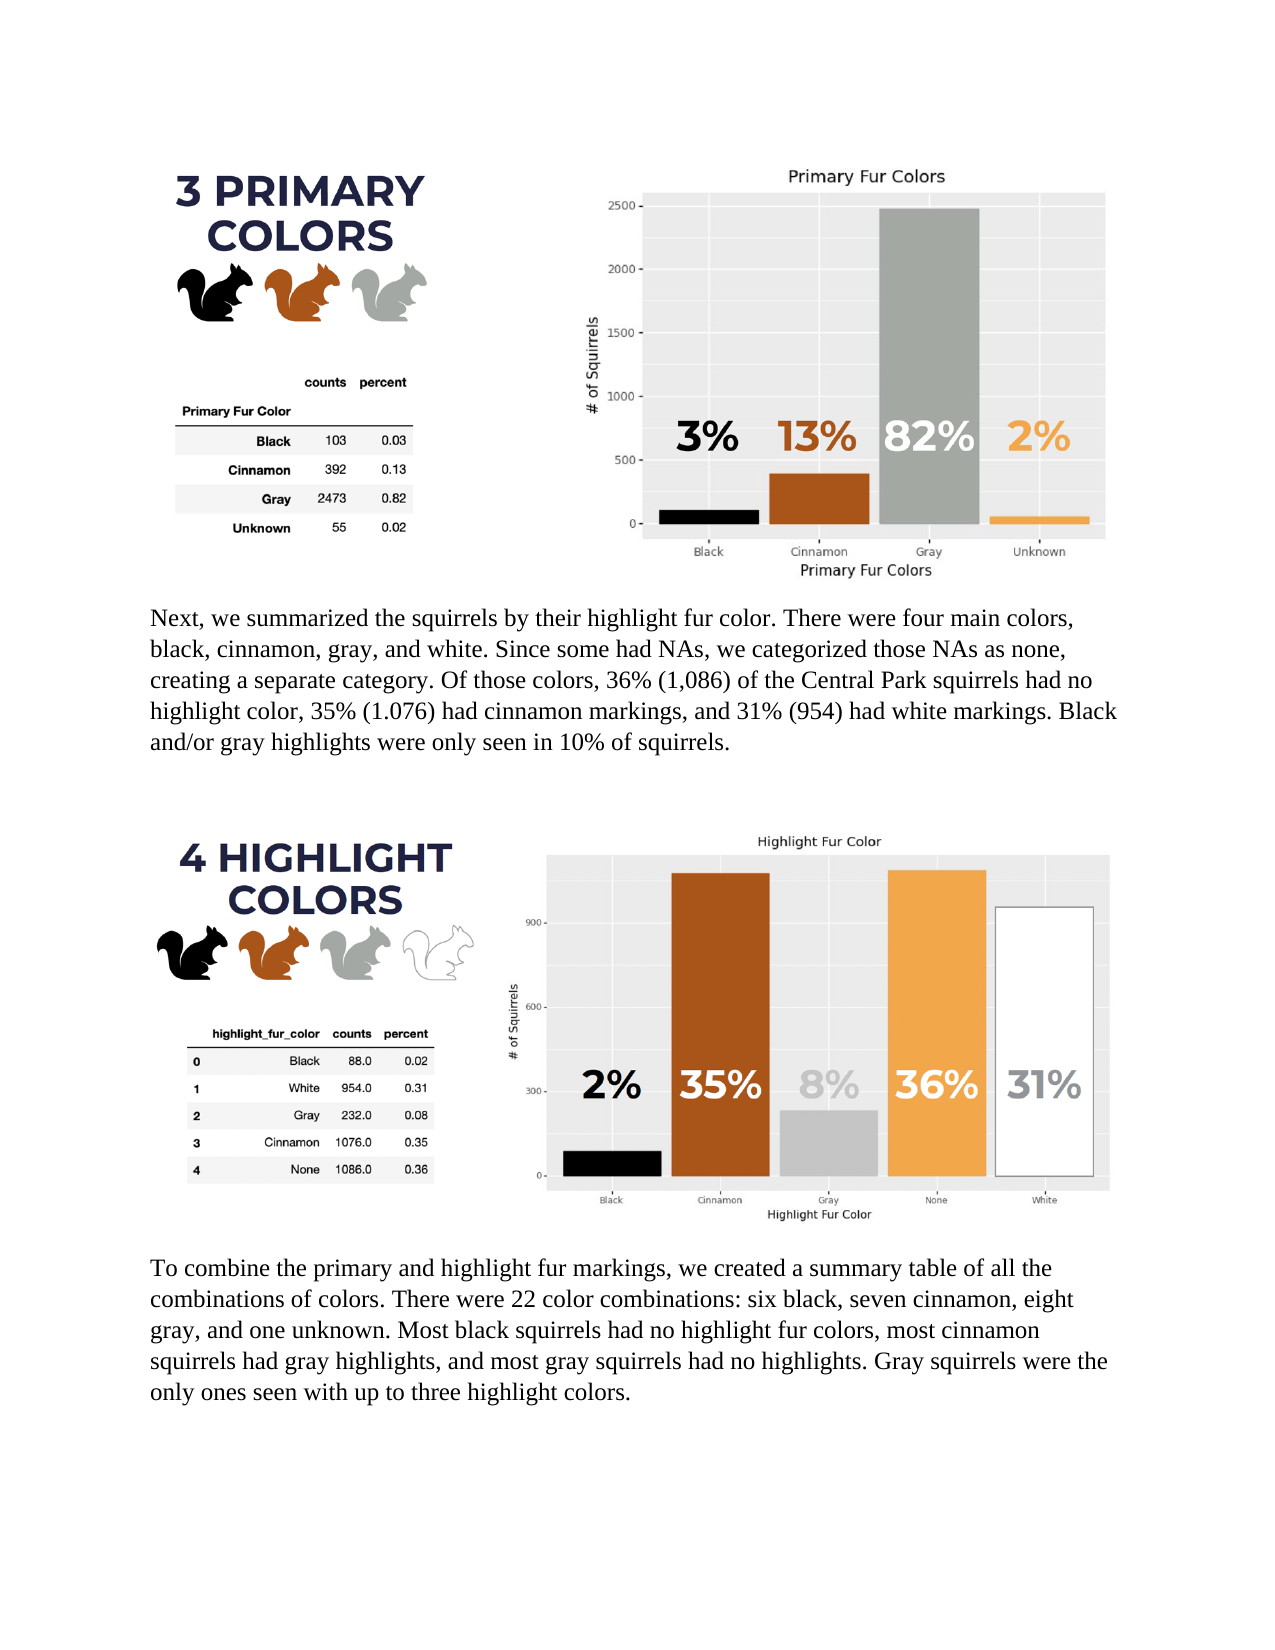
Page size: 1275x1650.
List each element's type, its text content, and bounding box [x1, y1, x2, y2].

picture [150, 150, 1125, 585]
picture [150, 822, 1125, 1234]
text Next, we summarized the squirrels by their highlight fur color. There were four main colors, black, cinnamon, gray, and white. Since some had NAs, we categorized those NAs as none, creating a separate category. Of those colors, 36% (1,086) of the Central Park squirrels had no highlight color, 35% (1.076) had cinnamon markings, and 31% (954) had white markings. Black and/or gray highlights were only seen in 10% of squirrels. [150, 603, 1125, 756]
text To combine the primary and highlight fur markings, we created a summary table of all the combinations of colors. There were 22 color combinations: six black, seven cinnamon, eight gray, and one unknown. Most black squirrels had no highlight fur colors, most cinnamon squirrels had gray highlights, and most gray squirrels had no highlights. Gray squirrels were the only ones seen with up to three highlight colors. [150, 1253, 1125, 1406]
